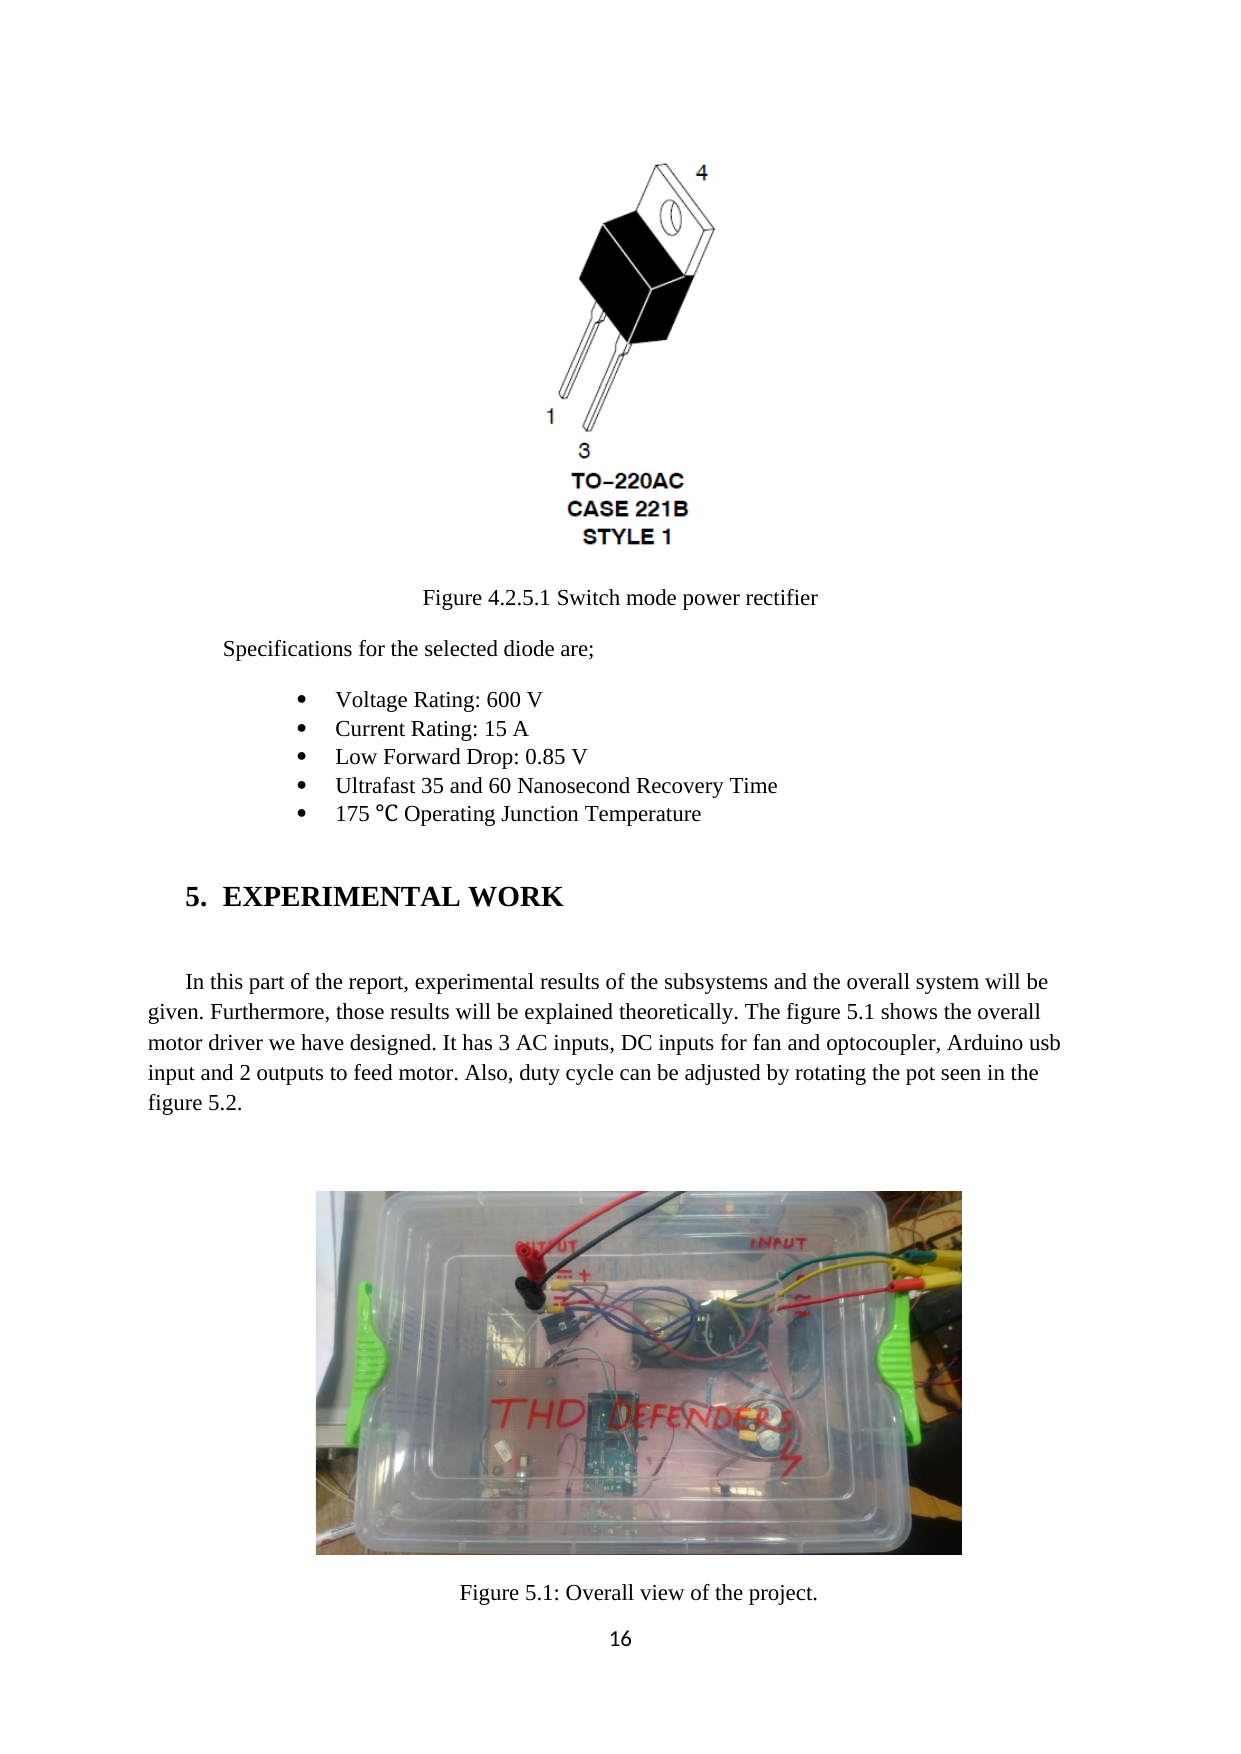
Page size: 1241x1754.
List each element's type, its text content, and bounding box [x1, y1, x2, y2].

text In this part of the report, experimental results of the subsystems and the overall system will be given. Furthermore, those results will be explained theoretically. The figure 5.1 shows the overall motor driver we have designed. It has 3 AC inputs, DC inputs for fan and optocoupler, Arduino usb input and 2 outputs to feed motor. Also, duty cycle can be adjusted by rotating the pot seen in the figure 5.2. [148, 968, 1093, 1115]
text Figure 4.2.5.1 Switch mode power rectifier [148, 584, 1093, 611]
picture [502, 147, 739, 560]
list Current Rating: 15 A [298, 715, 1093, 741]
list Low Forward Drop: 0.85 V [298, 743, 1093, 770]
list Ultrafast 35 and 60 Nanosecond Recovery Time [298, 772, 1093, 798]
text Specifications for the selected diode are; [148, 635, 1093, 662]
text Figure 5.1: Overall view of the project. [148, 1579, 1093, 1606]
list Voltage Rating: 600 V [298, 686, 1093, 713]
subtitle EXPERIMENTAL WORK [185, 879, 1093, 912]
list 175 ℃ Operating Junction Temperature [298, 800, 1093, 827]
picture [315, 1191, 962, 1555]
